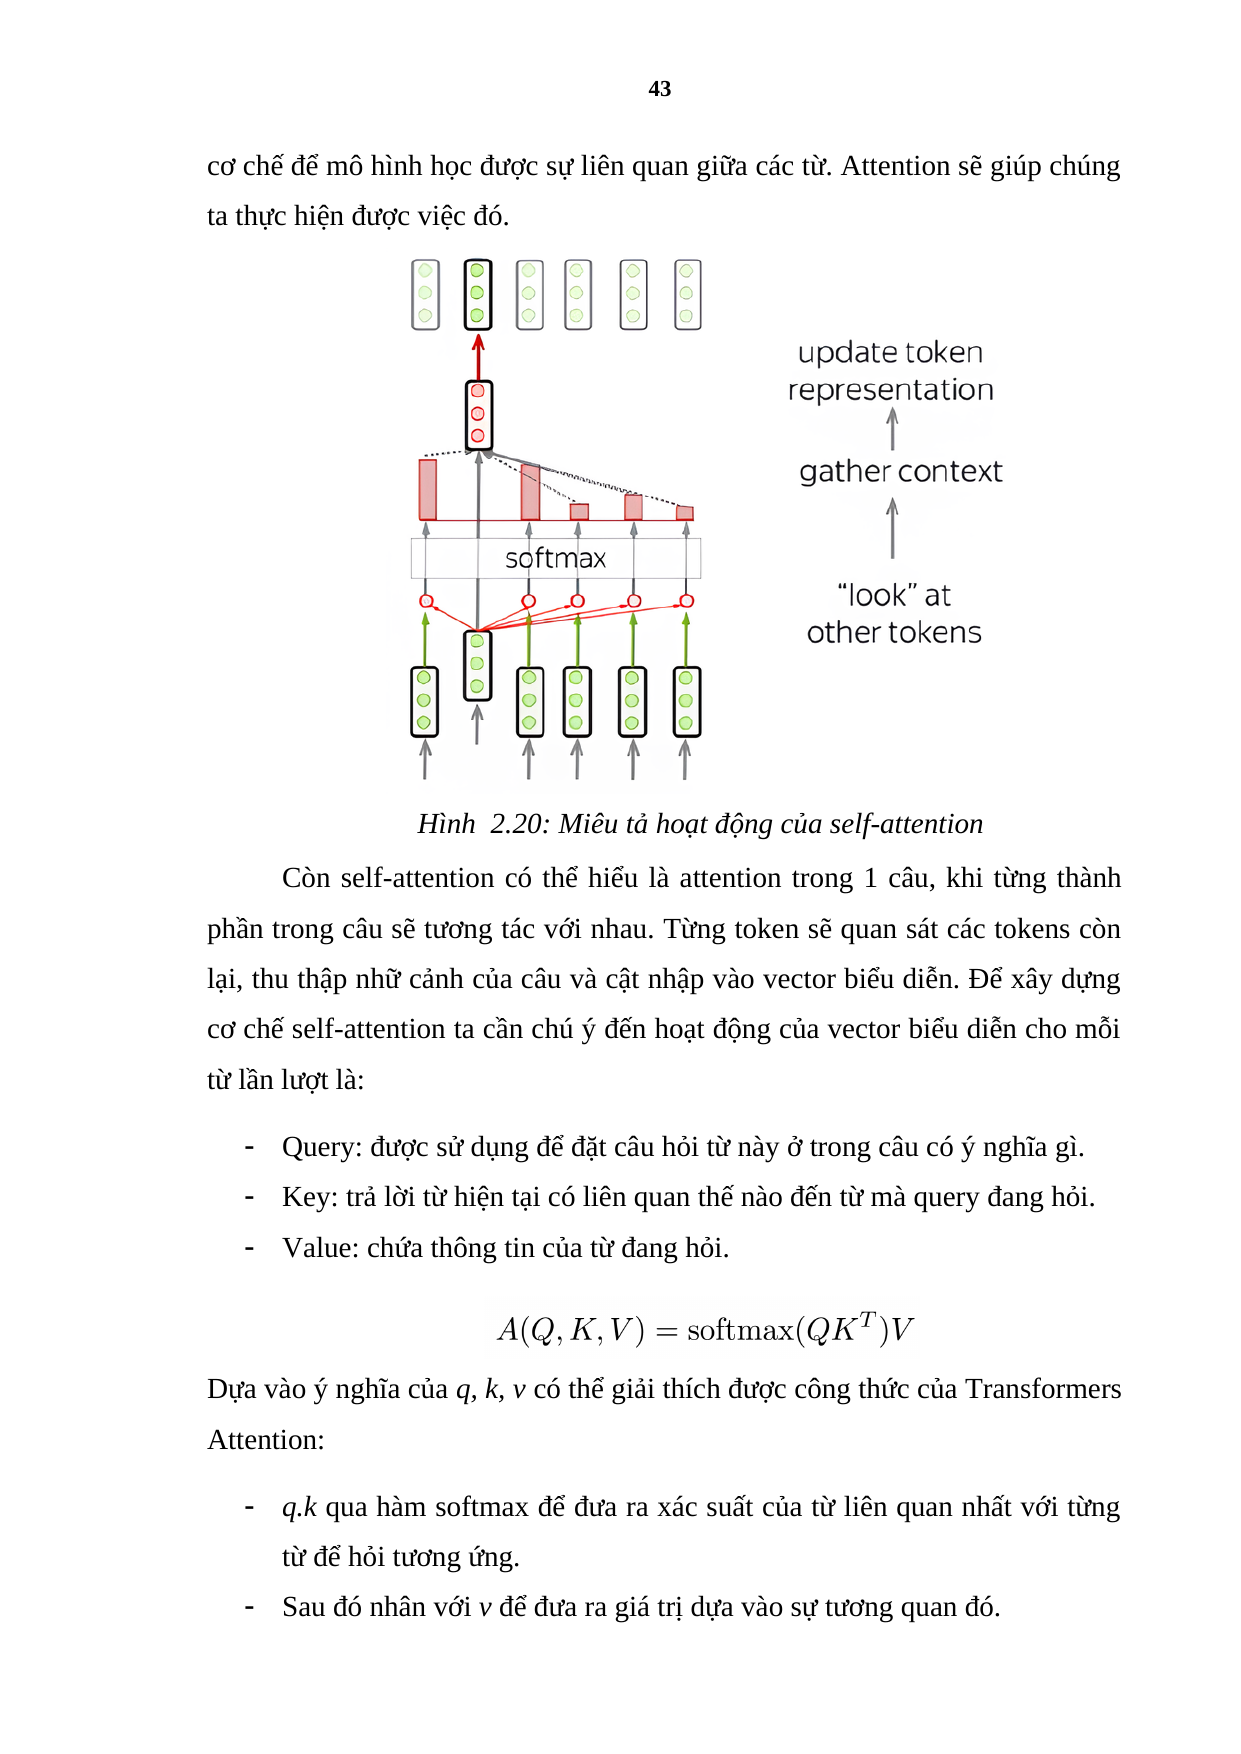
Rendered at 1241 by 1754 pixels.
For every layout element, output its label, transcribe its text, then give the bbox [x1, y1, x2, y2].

text Dựa vào ý nghĩa của q, k, v có thể giải thích được công thức của Transformers Attention: [207, 1372, 1122, 1455]
list Key: trả lời từ hiện tại có liên quan thế nào đến từ mà query đang hỏi. [244, 1179, 1122, 1213]
list Query: được sử dụng để đặt câu hỏi từ này ở trong câu có ý nghĩa gì. [244, 1129, 1122, 1162]
picture [484, 1296, 920, 1359]
picture [386, 248, 1018, 794]
list Sau đó nhân với v để đưa ra giá trị dựa vào sự tương quan đó. [244, 1589, 1122, 1623]
list Value: chứa thông tin của từ đang hỏi. [244, 1230, 1122, 1263]
text Còn self-attention có thể hiểu là attention trong 1 câu, khi từng thành phần trong câu sẽ tương tác với nhau. Từng token sẽ quan sát các tokens còn lại, thu thập nhữ cảnh của câu và cật nhập vào vector biểu diễn. Để xây dựng cơ chế self-attention ta cần chú ý đến hoạt động của vector biểu diễn cho mỗi từ lần lượt là: [207, 861, 1122, 1095]
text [207, 148, 1122, 232]
list q.k qua hàm softmax để đưa ra xác suất của từ liên quan nhất với từng từ để hỏi tương ứng. [244, 1489, 1122, 1573]
